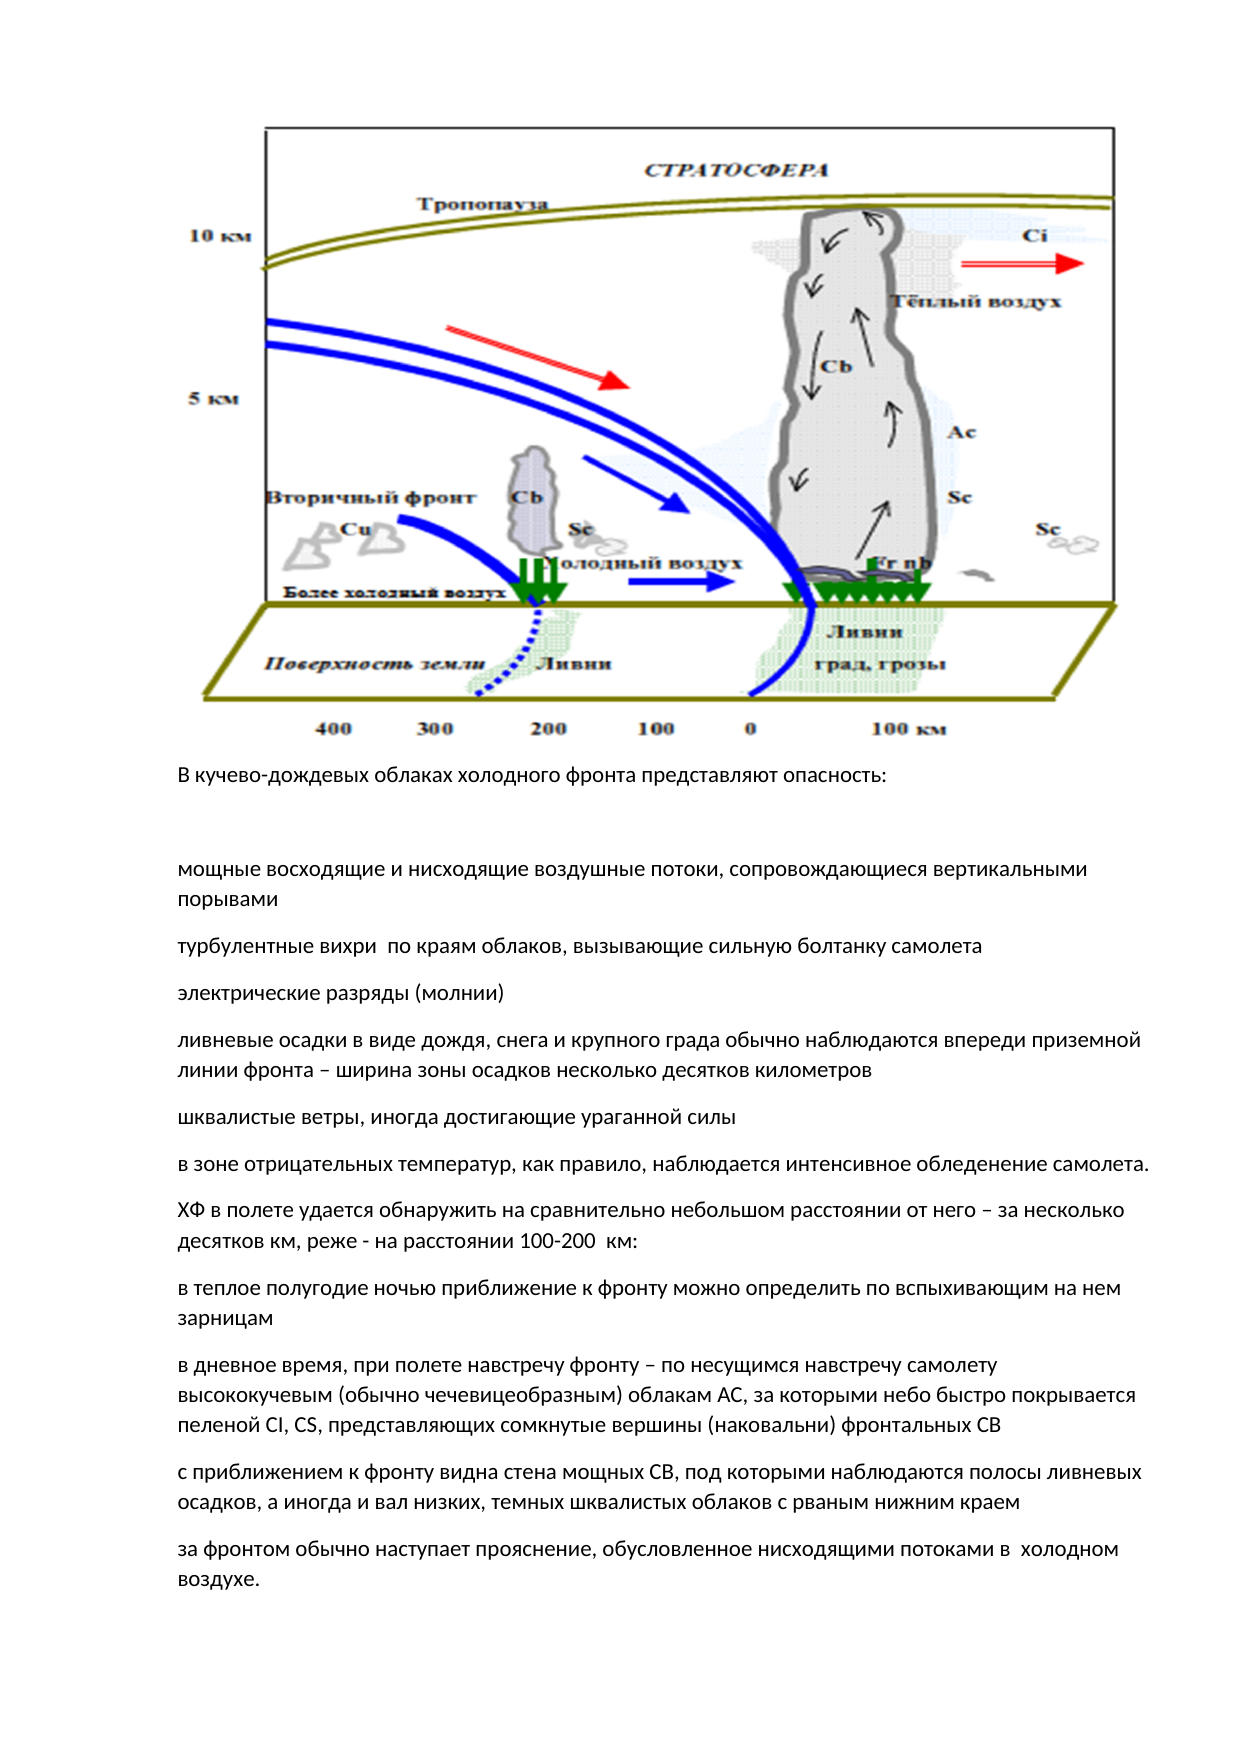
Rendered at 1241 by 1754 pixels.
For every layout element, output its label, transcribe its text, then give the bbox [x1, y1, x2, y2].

text с приближением к фронту видна стена мощных СВ, под которыми наблюдаются полосы ливневых осадков, а иногда и вал низких, темных шквалистых облаков с рваным нижним краем [177, 1457, 1152, 1515]
text В кучево-дождевых облаках холодного фронта представляют опасность: [177, 760, 1152, 788]
text в дневное время, при полете навстречу фронту – по несущимся навстречу самолету высококучевым (обычно чечевицеобразным) облакам AC, за которыми небо быстро покрывается пеленой CI, CS, представляющих сомкнутые вершины (наковальни) фронтальных СВ [177, 1350, 1152, 1438]
picture [177, 118, 1124, 742]
text электрические разряды (молнии) [177, 978, 1152, 1006]
text мощные восходящие и нисходящие воздушные потоки, сопровождающиеся вертикальными порывами [177, 854, 1152, 912]
text ХФ в полете удается обнаружить на сравнительно небольшом расстоянии от него – за несколько десятков км, реже - на расстоянии 100-200 км: [177, 1196, 1152, 1254]
text в зоне отрицательных температур, как правило, наблюдается интенсивное обледенение самолета. [177, 1149, 1152, 1177]
text ливневые осадки в виде дождя, снега и крупного града обычно наблюдаются впереди приземной линии фронта – ширина зоны осадков несколько десятков километров [177, 1025, 1152, 1083]
text в теплое полугодие ночью приближение к фронту можно определить по вспыхивающим на нем зарницам [177, 1273, 1152, 1331]
text за фронтом обычно наступает прояснение, обусловленное нисходящими потоками в холодном воздухе. [177, 1534, 1152, 1592]
text шквалистые ветры, иногда достигающие ураганной силы [177, 1102, 1152, 1130]
text турбулентные вихри по краям облаков, вызывающие сильную болтанку самолета [177, 931, 1152, 959]
